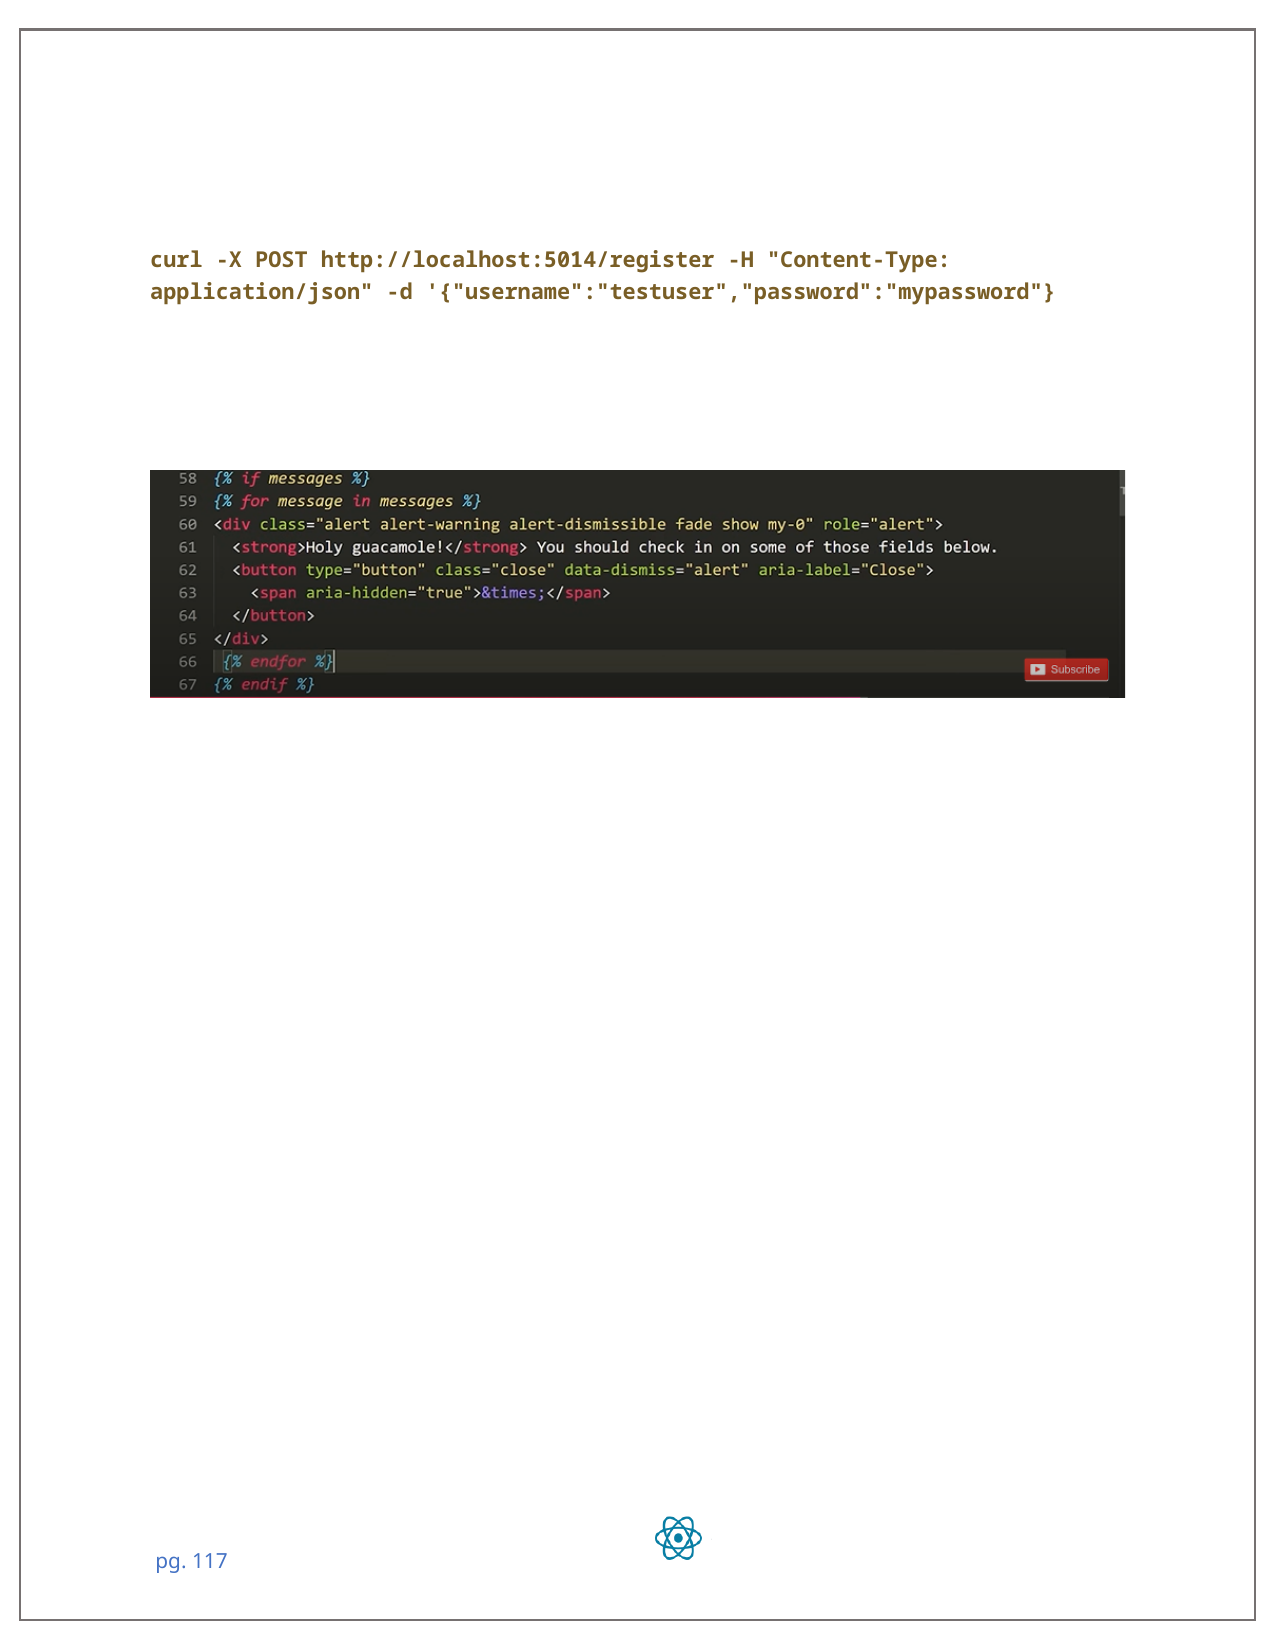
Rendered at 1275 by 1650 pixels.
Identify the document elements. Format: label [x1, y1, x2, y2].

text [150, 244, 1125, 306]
picture [150, 470, 1125, 698]
picture [644, 1508, 712, 1569]
